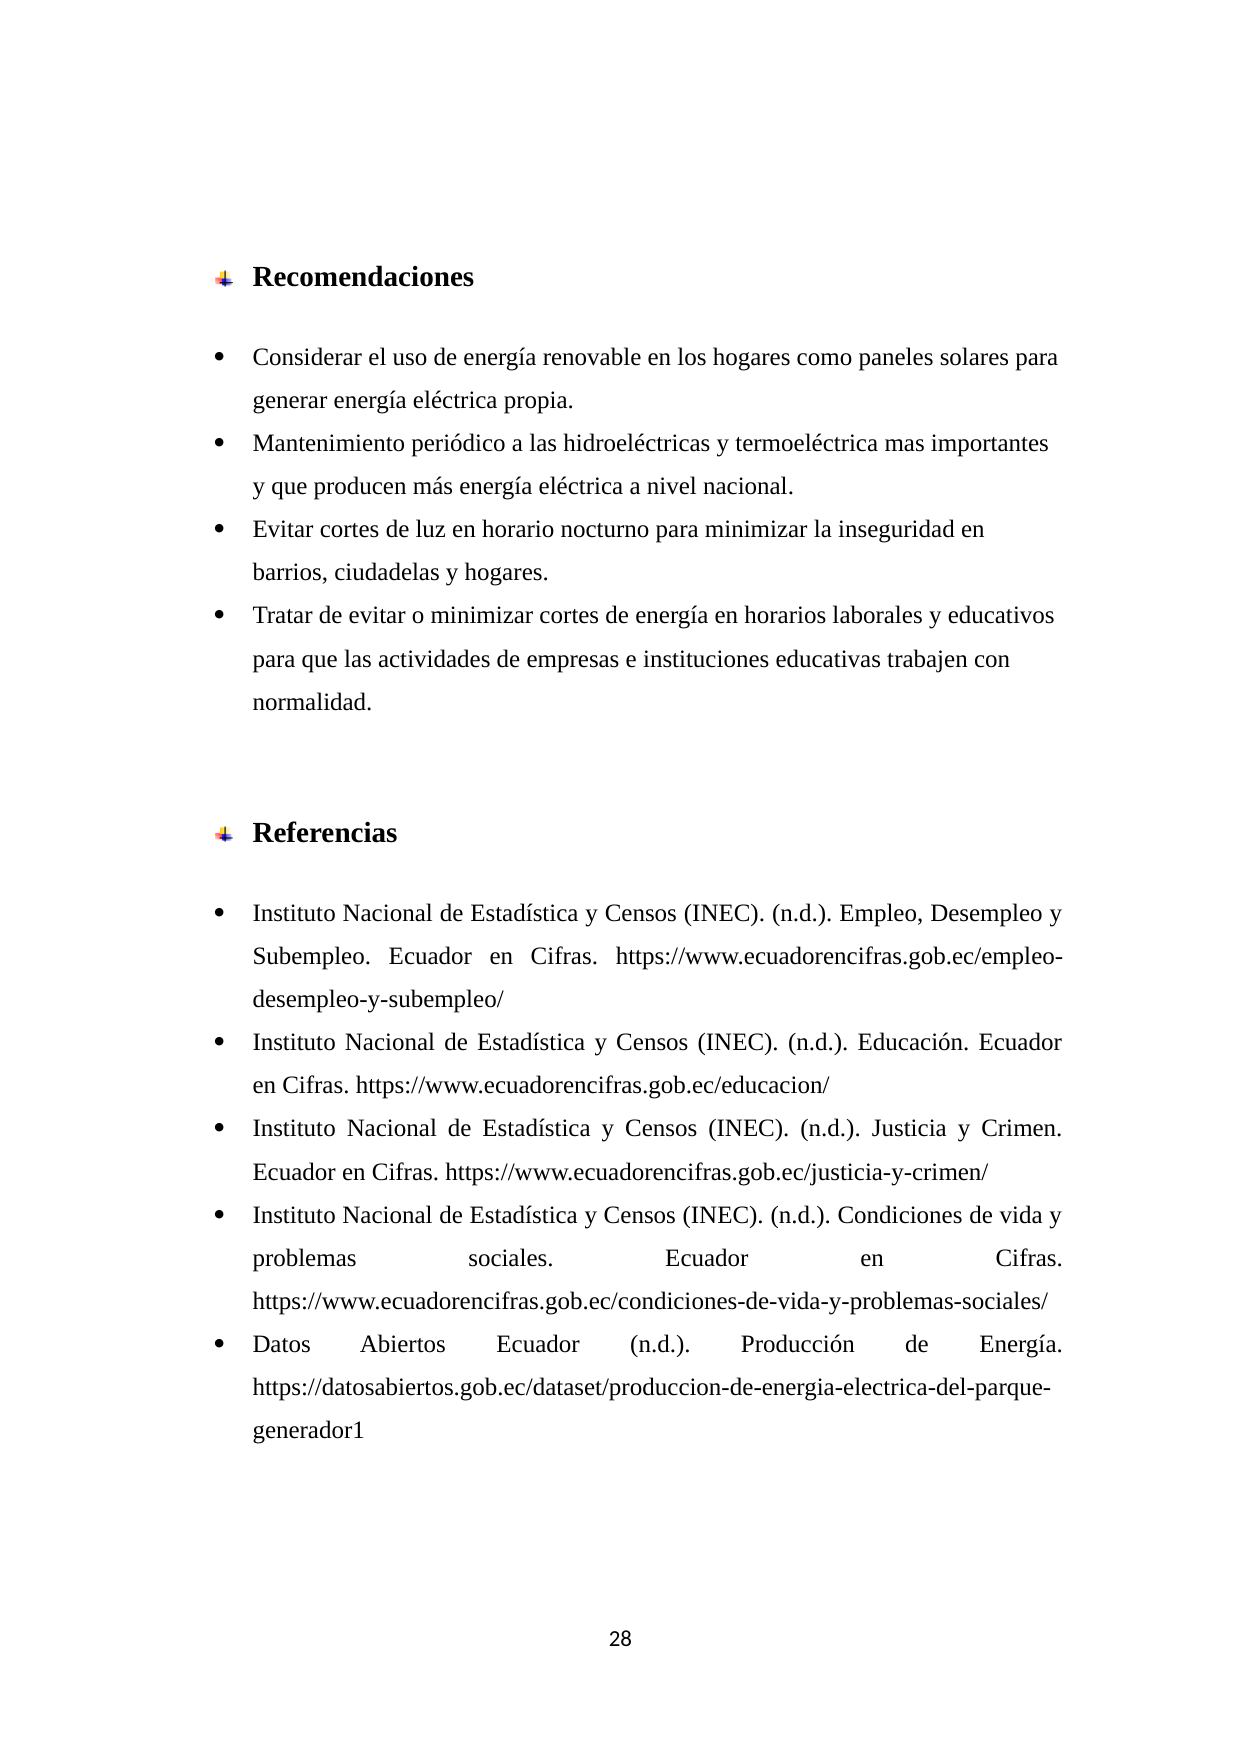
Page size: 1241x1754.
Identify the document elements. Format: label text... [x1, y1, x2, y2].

list Considerar el uso de energía renovable en los hogares como paneles solares para generar energía eléctrica propia. [215, 342, 1063, 414]
list Instituto Nacional de Estadística y Censos (INEC). (n.d.). Condiciones de vida y problemas sociales. Ecuador en Cifras. https://www.ecuadorencifras.gob.ec/condiciones-de-vida-y-problemas-sociales/ [215, 1200, 1063, 1315]
list Mantenimiento periódico a las hidroeléctricas y termoeléctrica mas importantes y que producen más energía eléctrica a nivel nacional. [215, 428, 1063, 500]
list Instituto Nacional de Estadística y Censos (INEC). (n.d.). Educación. Ecuador en Cifras. https://www.ecuadorencifras.gob.ec/educacion/ [215, 1027, 1063, 1099]
list Tratar de evitar o minimizar cortes de energía en horarios laborales y educativos para que las actividades de empresas e instituciones educativas trabajen con normalidad. [215, 601, 1063, 716]
list Evitar cortes de luz en horario nocturno para minimizar la inseguridad en barrios, ciudadelas y hogares. [215, 514, 1063, 586]
list Datos Abiertos Ecuador (n.d.). Producción de Energía. https://datosabiertos.gob.ec/dataset/produccion-de-energia-electrica-del-parque-generador1 [215, 1329, 1063, 1444]
subtitle Referencias [215, 815, 1063, 848]
list Instituto Nacional de Estadística y Censos (INEC). (n.d.). Empleo, Desempleo y Subempleo. Ecuador en Cifras. https://www.ecuadorencifras.gob.ec/empleo-desempleo-y-subempleo/ [215, 898, 1063, 1013]
picture [215, 825, 233, 842]
list Instituto Nacional de Estadística y Censos (INEC). (n.d.). Justicia y Crimen. Ecuador en Cifras. https://www.ecuadorencifras.gob.ec/justicia-y-crimen/ [215, 1113, 1063, 1185]
picture [215, 269, 233, 287]
subtitle Recomendaciones [215, 259, 1063, 292]
